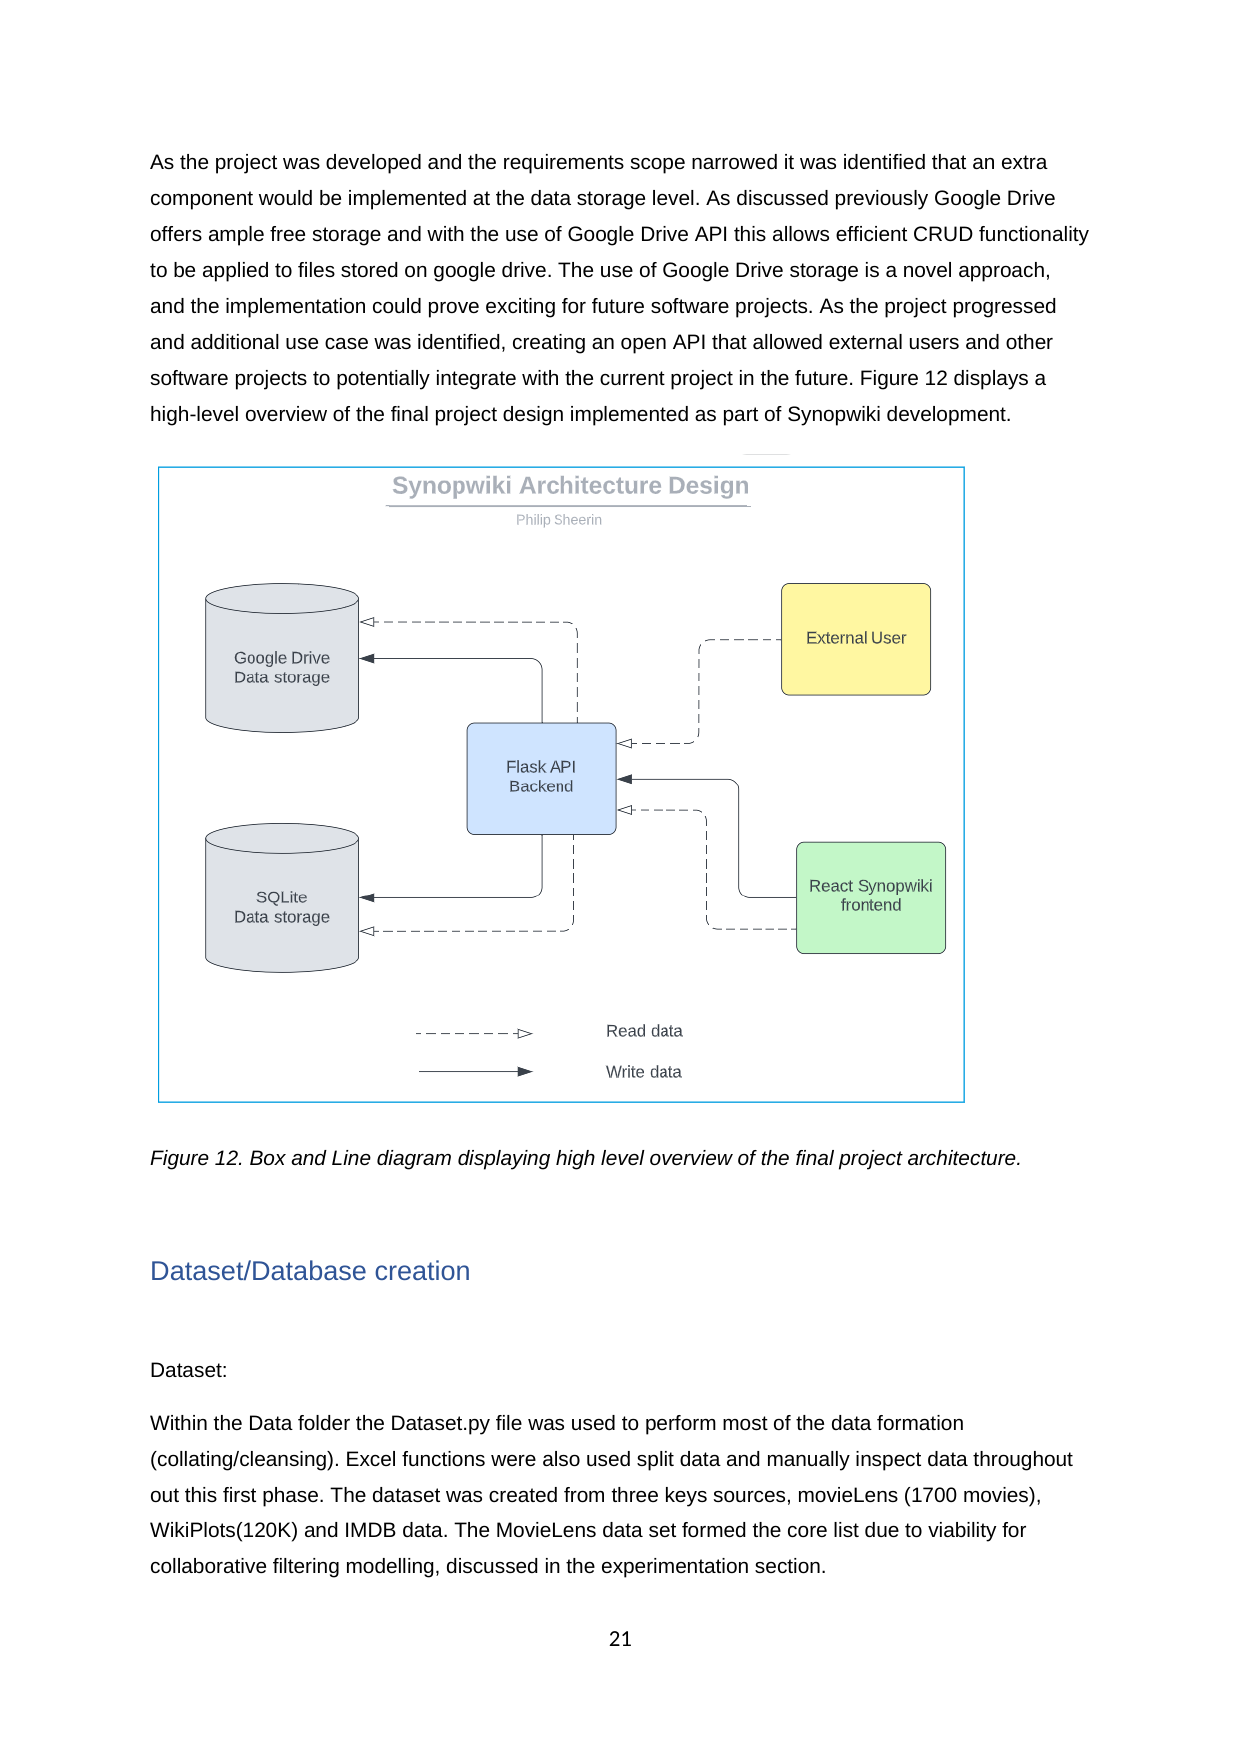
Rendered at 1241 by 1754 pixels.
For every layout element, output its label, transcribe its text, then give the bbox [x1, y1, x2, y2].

picture [150, 454, 971, 1116]
subtitle Dataset/Database creation [150, 1255, 1090, 1286]
text Dataset: [150, 1358, 1090, 1382]
text Within the Data folder the Dataset.py file was used to perform most of the data formation (collating/cleansing). Excel functions were also used split data and manually inspect data throughout out this first phase. The dataset was created from three keys sources, movieLens (1700 movies), WikiPlots(120K) and IMDB data. The MovieLens data set formed the core list due to viability for collaborative filtering modelling, discussed in the experimentation section. [150, 1411, 1090, 1578]
text Figure 12. Box and Line diagram displaying high level overview of the final project architecture. [150, 1146, 1090, 1170]
text As the project was developed and the requirements scope narrowed it was identified that an extra component would be implemented at the data storage level. As discussed previously Google Drive offers ample free storage and with the use of Google Drive API this allows efficient CRUD functionality to be applied to files stored on google drive. The use of Google Drive storage is a novel approach, and the implementation could prove exciting for future software projects. As the project progressed and additional use case was identified, creating an open API that allowed external users and other software projects to potentially integrate with the current project in the future. Figure 12 displays a high-level overview of the final project design implemented as part of Synopwiki development. [150, 150, 1090, 426]
